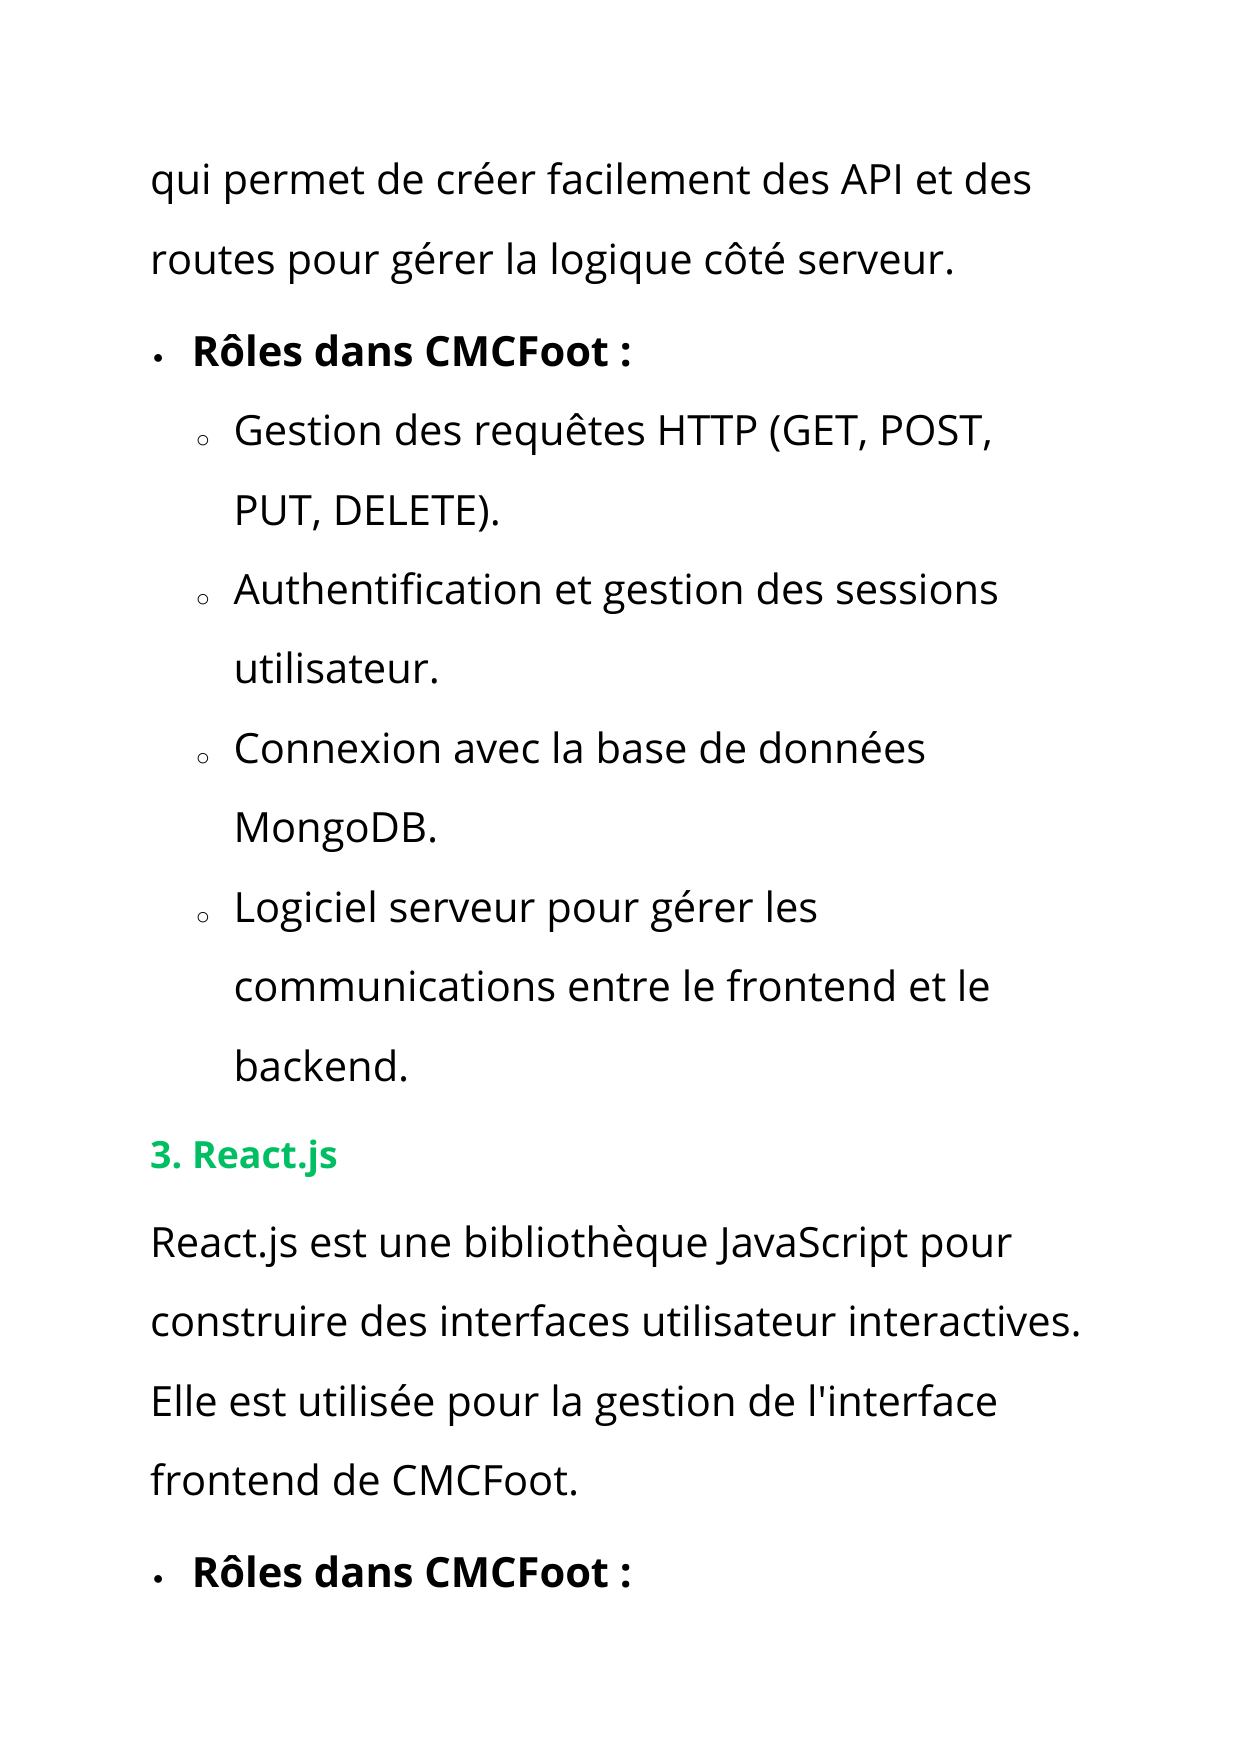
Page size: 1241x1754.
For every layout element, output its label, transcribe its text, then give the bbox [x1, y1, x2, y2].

text React.js est une bibliothèque JavaScript pour construire des interfaces utilisateur interactives. Elle est utilisée pour la gestion de l'interface frontend de CMCFoot. [150, 1213, 1090, 1508]
text 3. React.js [150, 1129, 1090, 1180]
list Rôles dans CMCFoot : [154, 1543, 1090, 1600]
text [150, 150, 1090, 286]
list Connexion avec la base de données MongoDB. [196, 719, 1090, 855]
list Rôles dans CMCFoot : [154, 321, 1090, 378]
list Gestion des requêtes HTTP (GET, POST, PUT, DELETE). [196, 401, 1090, 537]
list Logiciel serveur pour gérer les communications entre le frontend et le backend. [196, 878, 1090, 1093]
list Authentification et gestion des sessions utilisateur. [196, 560, 1090, 696]
